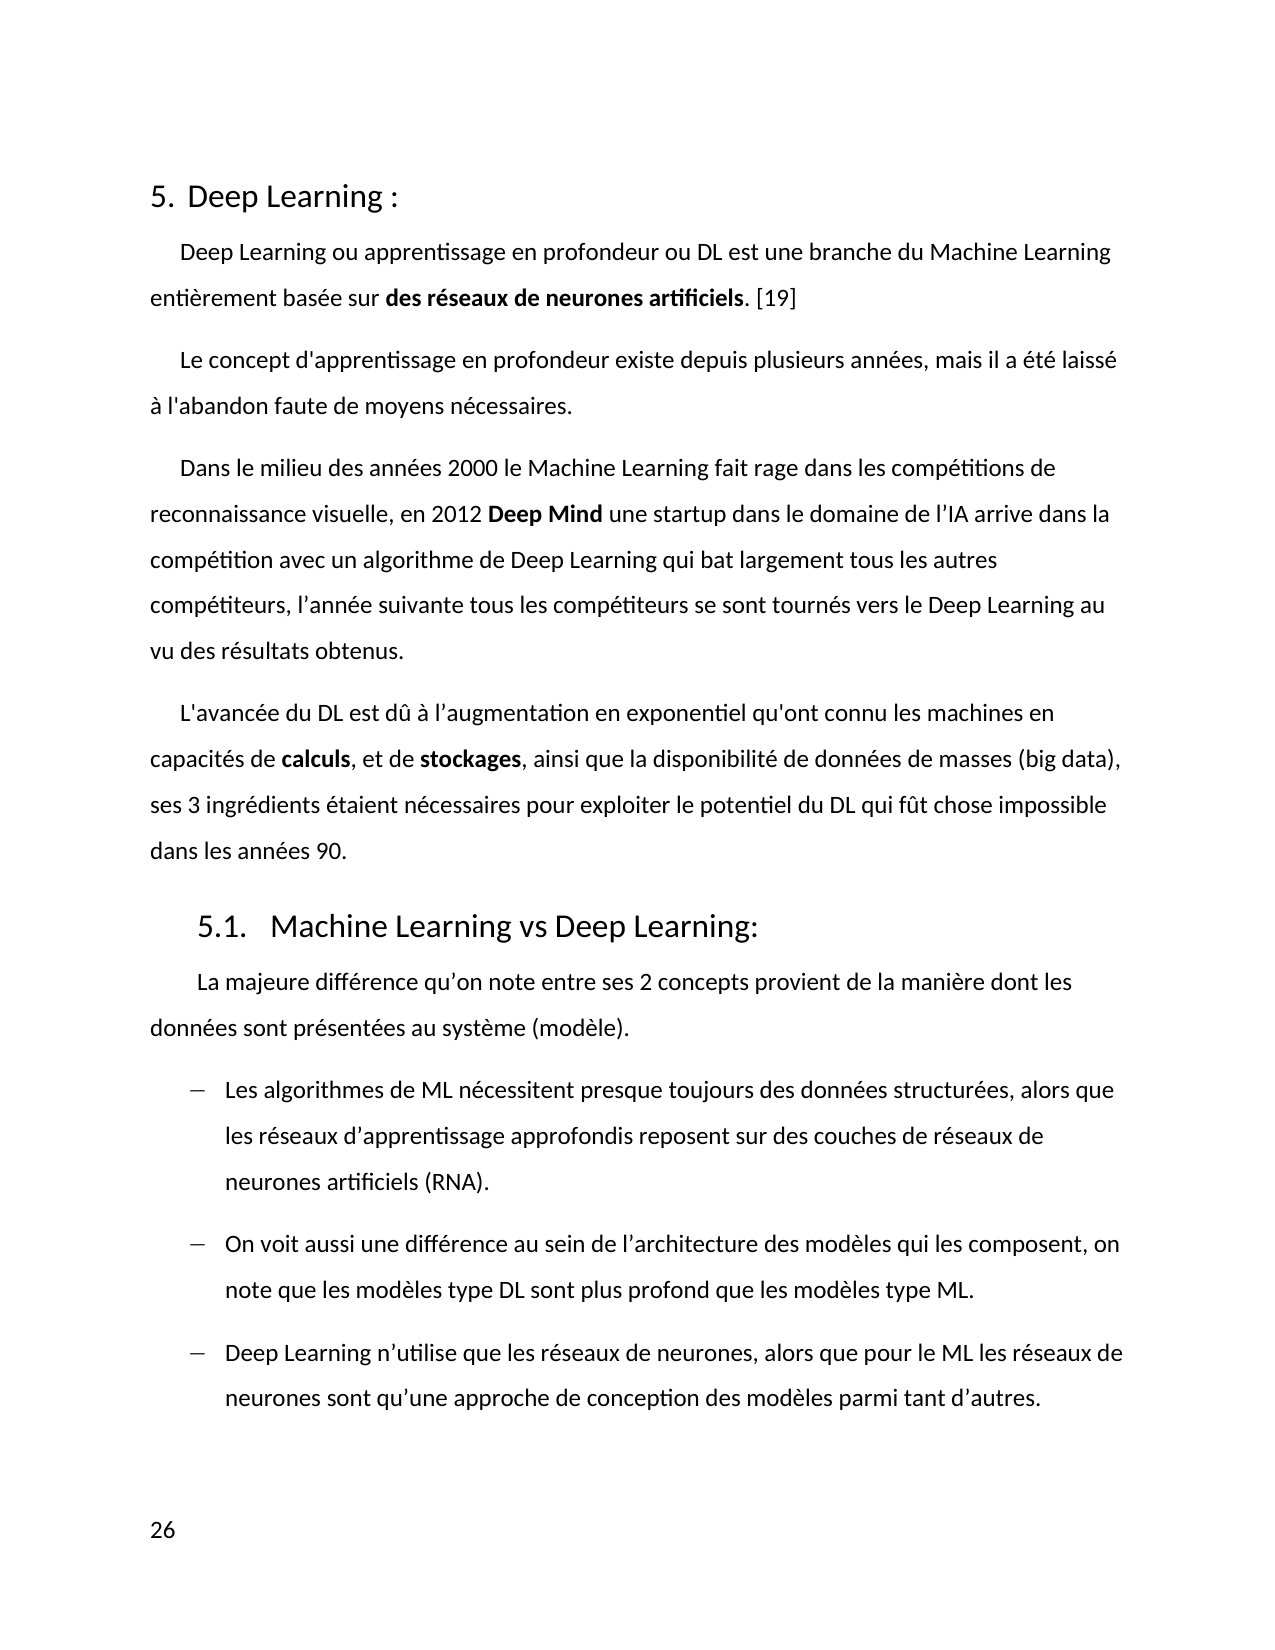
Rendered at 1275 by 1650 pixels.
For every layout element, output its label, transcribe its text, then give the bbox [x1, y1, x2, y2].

text La majeure différence qu’on note entre ses 2 concepts provient de la manière dont les données sont présentées au système (modèle). [150, 967, 1125, 1043]
list Les algorithmes de ML nécessitent presque toujours des données structurées, alors que les réseaux d’apprentissage approfondis reposent sur des couches de réseaux de neurones artificiels (RNA). [187, 1075, 1125, 1197]
subtitle Deep Learning : [150, 175, 1125, 216]
list On voit aussi une différence au sein de l’architecture des modèles qui les composent, on note que les modèles type DL sont plus profond que les modèles type ML. [187, 1228, 1125, 1305]
text L'avancée du DL est dû à l’augmentation en exponentiel qu'ont connu les machines en capacités de calculs, et de stockages, ainsi que la disponibilité de données de masses (big data), ses 3 ingrédients étaient nécessaires pour exploiter le potentiel du DL qui fût chose impossible dans les années 90. [150, 698, 1125, 865]
subtitle Machine Learning vs Deep Learning: [197, 906, 1125, 946]
text Deep Learning ou apprentissage en profondeur ou DL est une branche du Machine Learning entièrement basée sur des réseaux de neurones artificiels. [19] [150, 236, 1125, 312]
text Dans le milieu des années 2000 le Machine Learning fait rage dans les compétitions de reconnaissance visuelle, en 2012 Deep Mind une startup dans le domaine de l’IA arrive dans la compétition avec un algorithme de Deep Learning qui bat largement tous les autres compétiteurs, l’année suivante tous les compétiteurs se sont tournés vers le Deep Learning au vu des résultats obtenus. [150, 452, 1125, 666]
text Le concept d'apprentissage en profondeur existe depuis plusieurs années, mais il a été laissé à l'abandon faute de moyens nécessaires. [150, 344, 1125, 420]
list Deep Learning n’utilise que les réseaux de neurones, alors que pour le ML les réseaux de neurones sont qu’une approche de conception des modèles parmi tant d’autres. [187, 1337, 1125, 1413]
